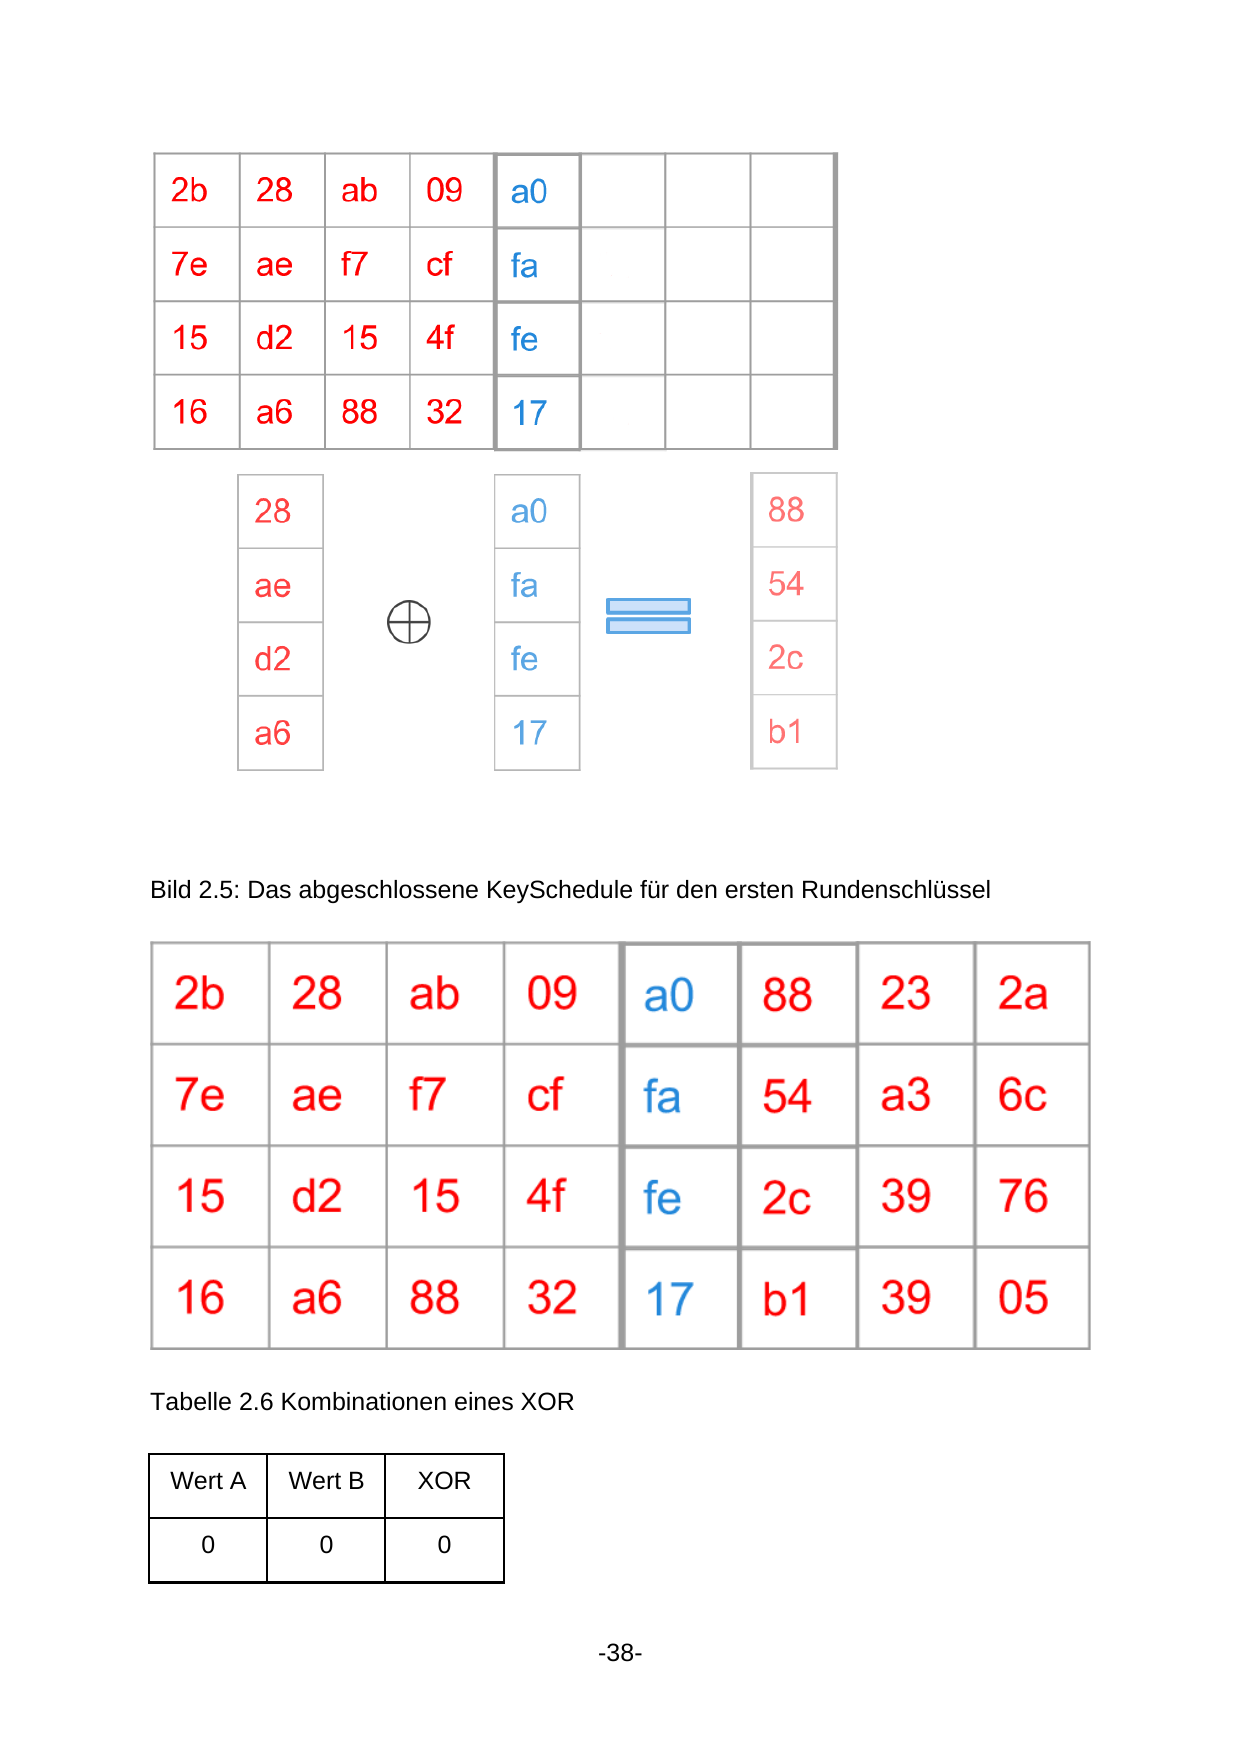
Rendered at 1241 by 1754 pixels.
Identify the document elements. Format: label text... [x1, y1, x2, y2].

text Bild 2.5: Das abgeschlossene KeySchedule für den ersten Rundenschlüssel [150, 875, 1090, 904]
table_header Wert B [268, 1455, 384, 1517]
table_cell 0 [268, 1519, 384, 1581]
table_cell 0 [386, 1519, 503, 1581]
table_cell 0 [150, 1519, 266, 1581]
table_header XOR [386, 1455, 503, 1517]
text Tabelle 2.6 Kombinationen eines XOR [150, 1387, 1090, 1416]
picture [150, 941, 1091, 1350]
picture [150, 150, 839, 772]
table_header Wert A [150, 1455, 266, 1517]
